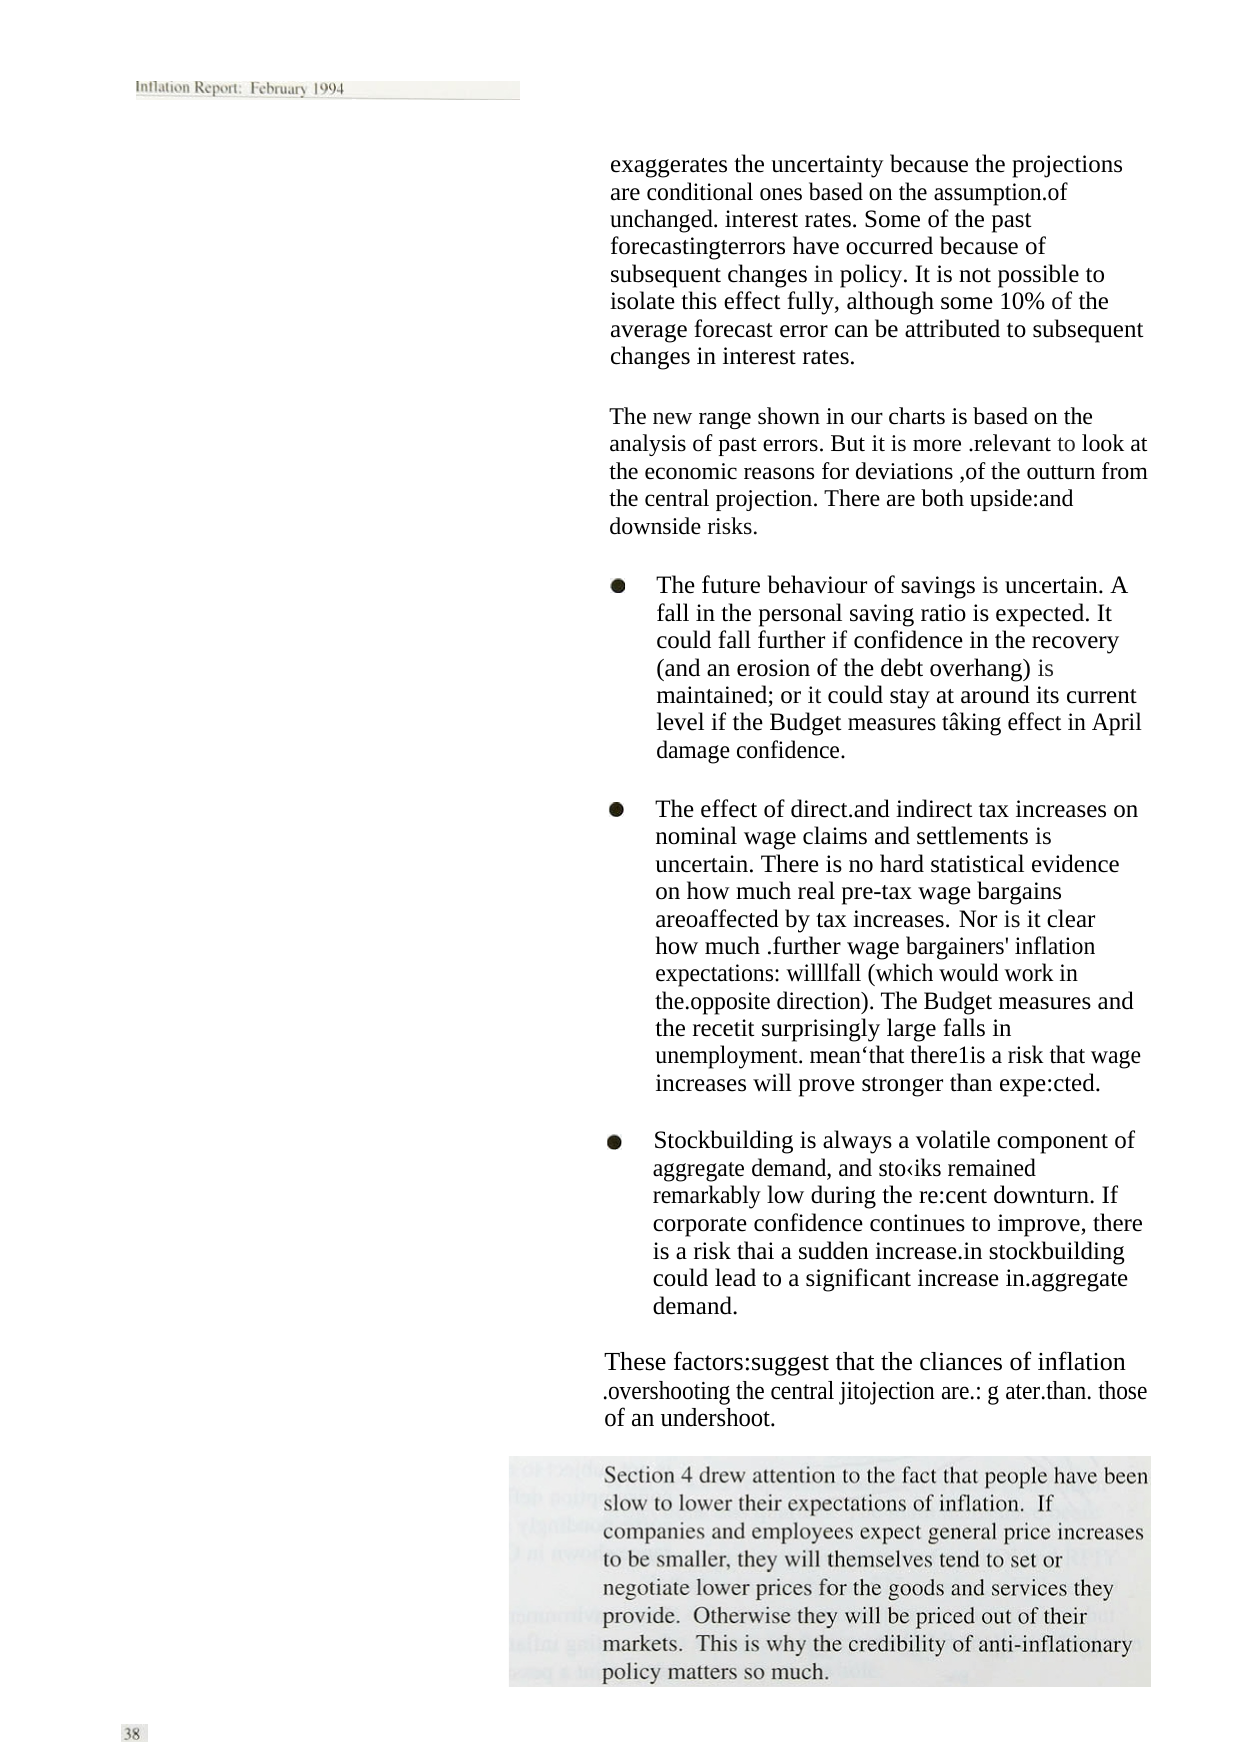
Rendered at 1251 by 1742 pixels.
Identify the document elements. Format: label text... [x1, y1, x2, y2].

text The new range shown in our charts is based on the analysis of past errors. But it is more .relevant to look at the economic reasons for deviations ,of the outturn from the central projection. There are both upside:and downside risks. [609, 402, 1151, 540]
subtitle exaggerates the uncertainty because the projections are conditional ones based on the assumption.of unchanged. interest rates. Some of the past forecastingterrors have occurred because of subsequent changes in policy. It is not possible to isolate this effect fully, although some 10% of the average forecast error can be attributed to subsequent changes in interest rates. [610, 151, 1144, 370]
text The effect of direct.and indirect tax increases on nominal wage claims and settlements is uncertain. There is no hard statistical evidence on how much real pre-tax wage bargains areoaffected by tax increases. Nor is it clear how much .further wage bargainers' inflation expectations: willlfall (which would work in the.opposite direction). The Budget measures and the recetit surprisingly large falls in unemployment. mean‘that there1is a risk that wage increases will prove stronger than expe:cted. [655, 796, 1143, 1097]
text .overshooting the central jitojection are.: g ater.than. those of an undershoot. [602, 1378, 1162, 1432]
text These factors:suggest that the cliances of inflation [604, 1348, 1162, 1377]
picture [136, 81, 520, 100]
picture [508, 1456, 1151, 1687]
text Stockbuilding is always a volatile component of aggregate demand, and sto‹iks remained remarkably low during the re:cent downturn. If corporate confidence continues to improve, there is a risk thai a sudden increase.in stockbuilding could lead to a significant increase in.aggregate demand. [653, 1127, 1145, 1320]
picture [610, 578, 625, 593]
subtitle The future behaviour of savings is uncertain. A fall in the personal saving ratio is expected. It could fall further if confidence in the recovery (and an erosion of the debt overhang) is maintained; or it could stay at around its current level if the Budget measures tâking effect in April damage confidence. [656, 572, 1147, 763]
picture [607, 1134, 622, 1150]
picture [121, 1724, 148, 1742]
picture [608, 802, 624, 817]
